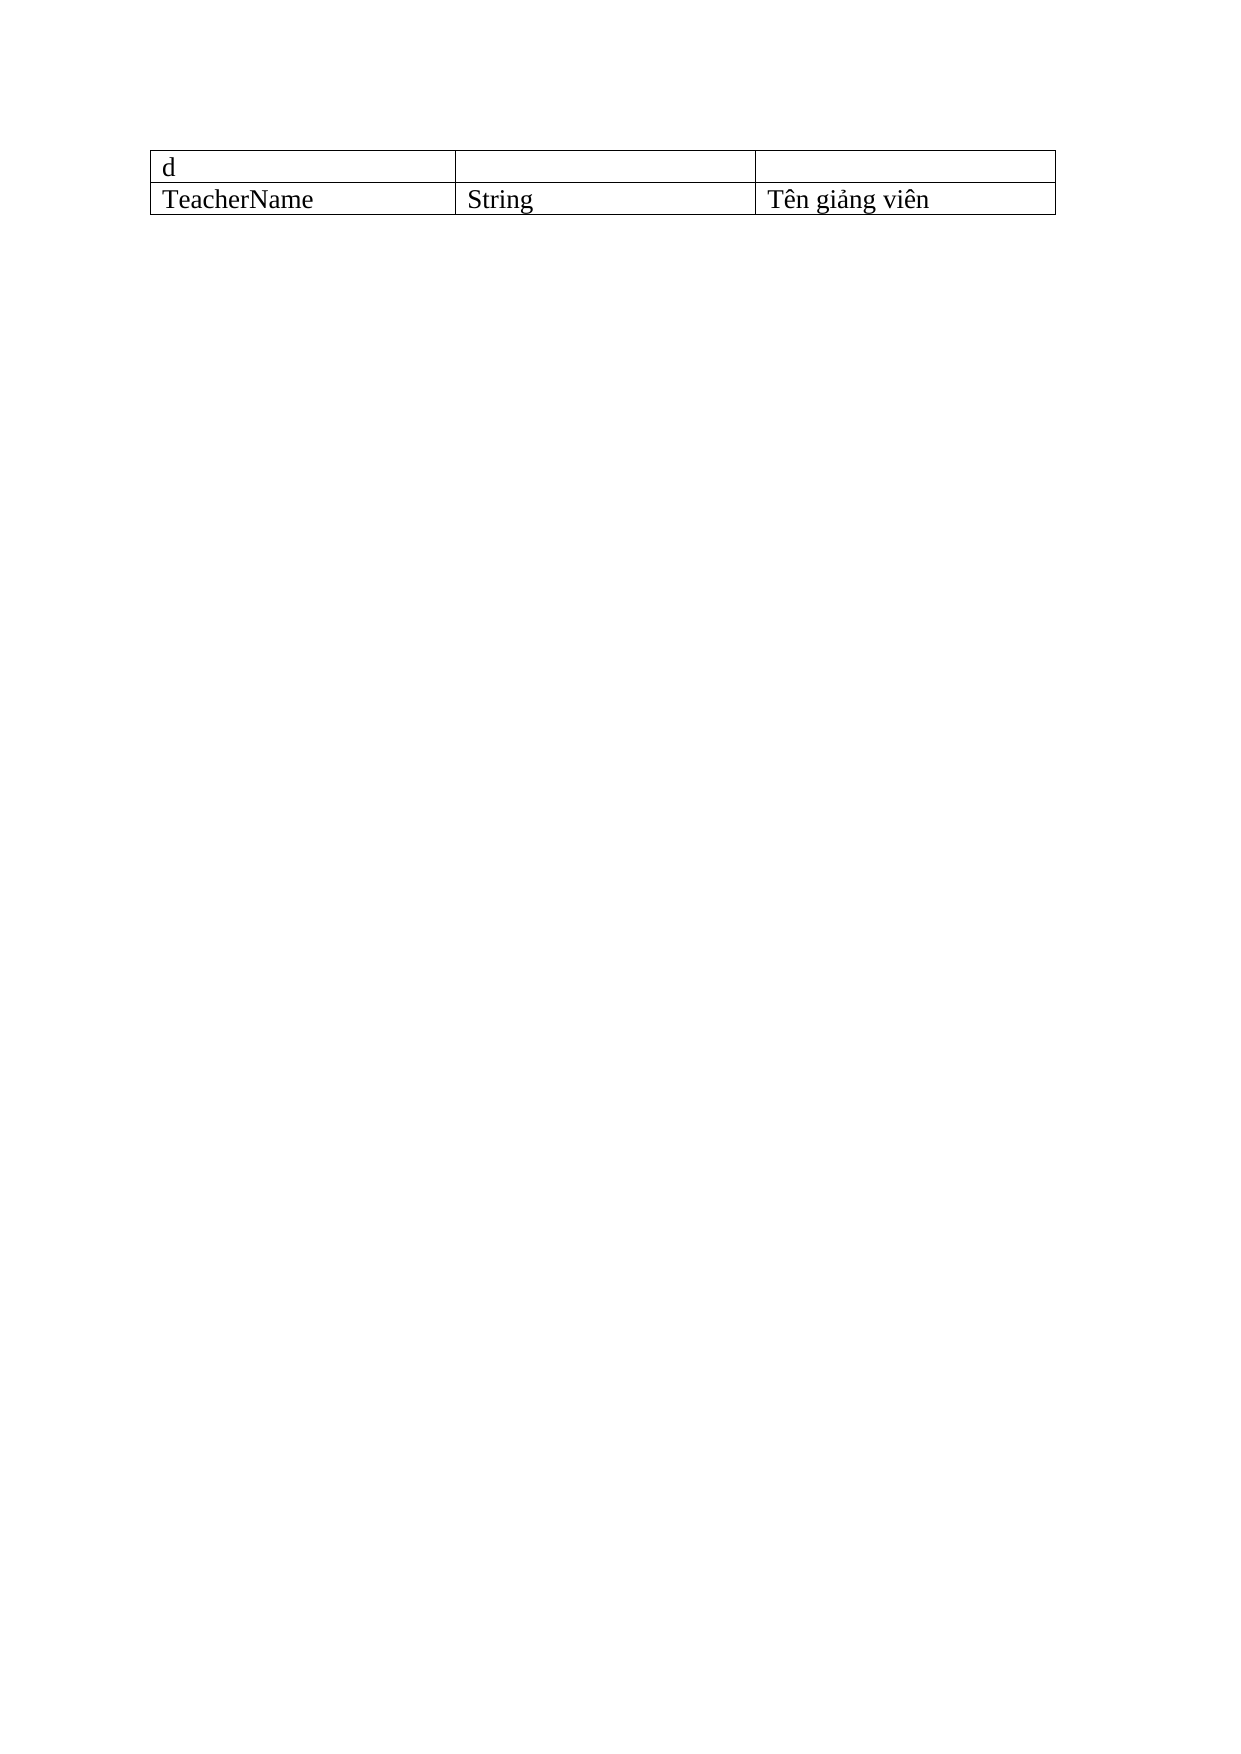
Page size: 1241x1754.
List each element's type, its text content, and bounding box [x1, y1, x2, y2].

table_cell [756, 151, 1055, 182]
table_cell TeacherName [151, 183, 455, 214]
table_cell String [456, 183, 755, 214]
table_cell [151, 151, 455, 182]
table_cell Tên giảng viên [756, 183, 1055, 214]
table_cell Int32 [456, 151, 755, 182]
